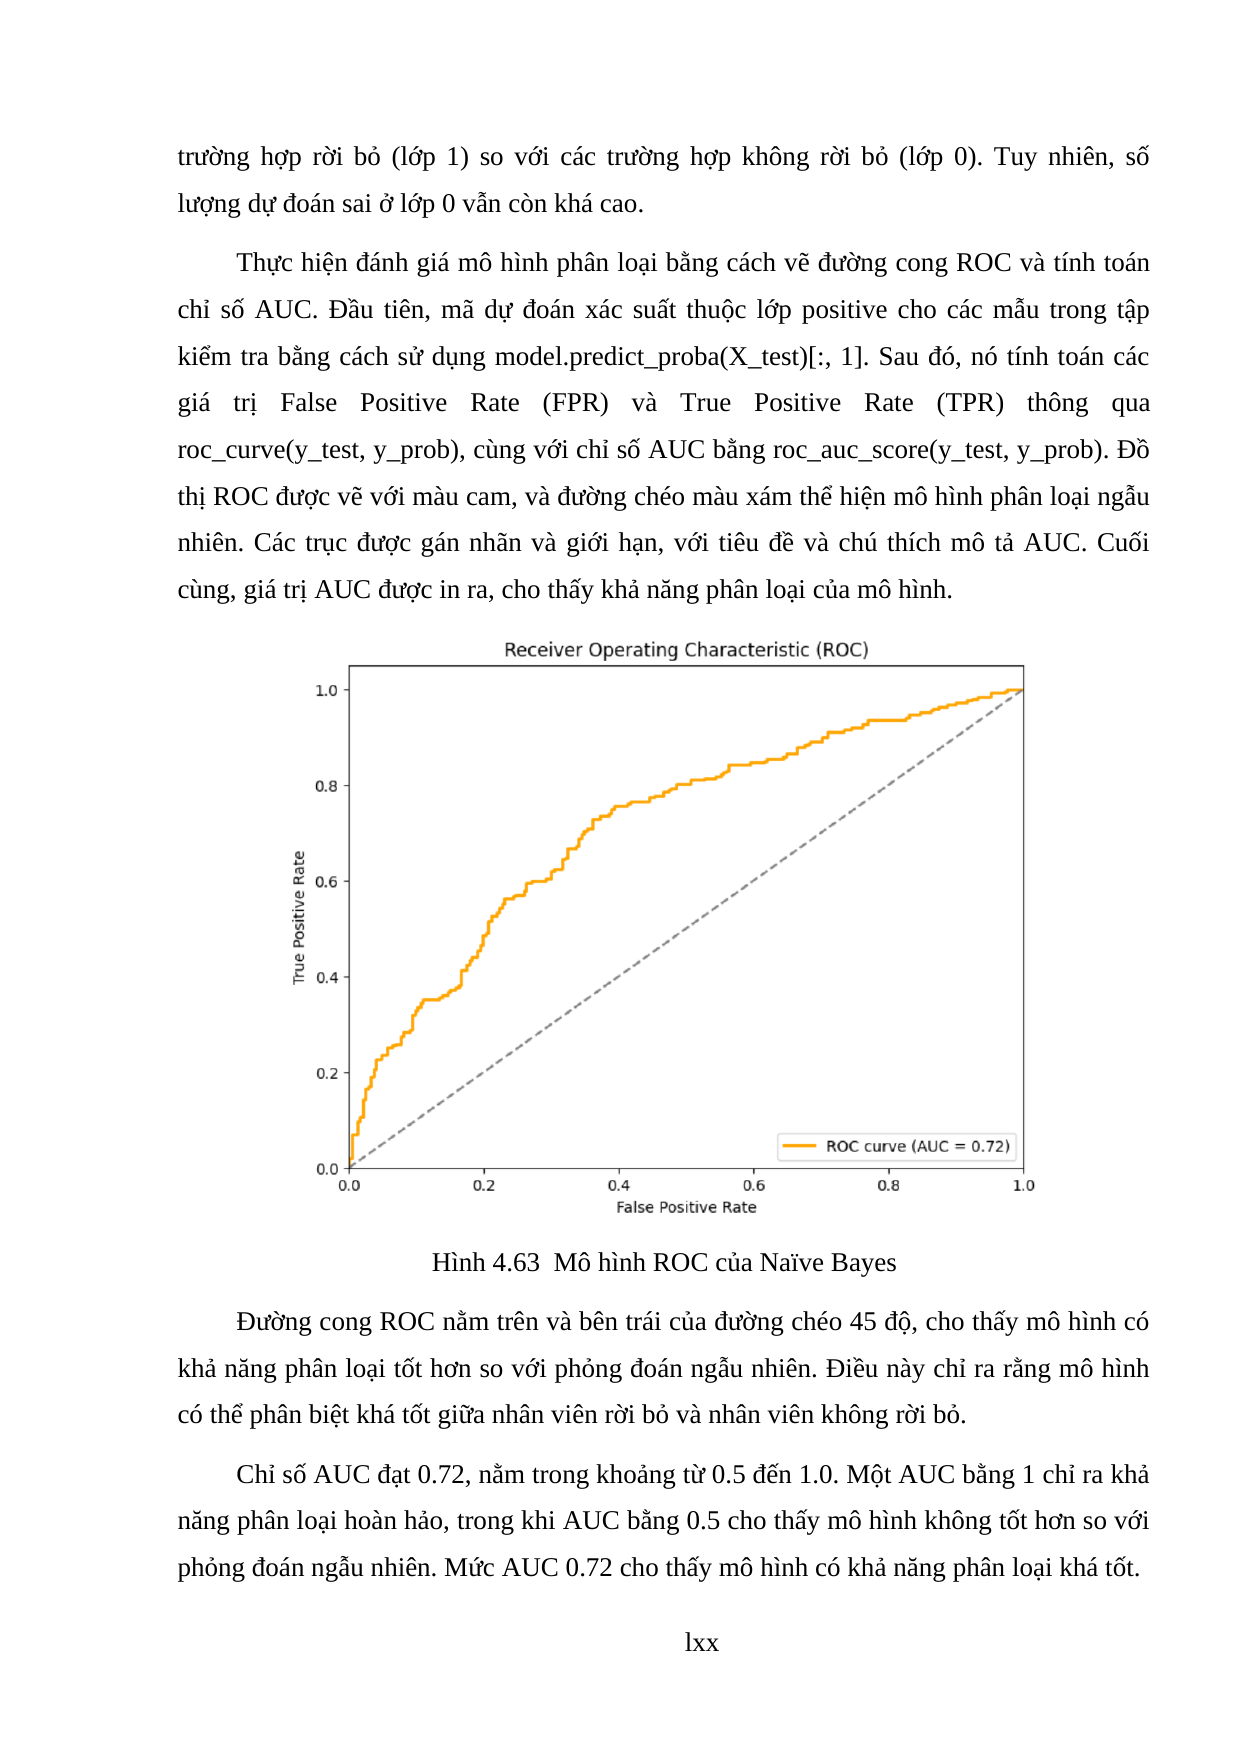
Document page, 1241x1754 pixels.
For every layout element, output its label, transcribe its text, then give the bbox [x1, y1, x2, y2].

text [177, 140, 1152, 218]
picture [283, 632, 1046, 1218]
text Chỉ số AUC đạt 0.72, nằm trong khoảng từ 0.5 đến 1.0. Một AUC bằng 1 chỉ ra khả năng phân loại hoàn hảo, trong khi AUC bằng 0.5 cho thấy mô hình không tốt hơn so với phỏng đoán ngẫu nhiên. Mức AUC 0.72 cho thấy mô hình có khả năng phân loại khá tốt. [177, 1458, 1152, 1582]
text Thực hiện đánh giá mô hình phân loại bằng cách vẽ đường cong ROC và tính toán chỉ số AUC. Đầu tiên, mã dự đoán xác suất thuộc lớp positive cho các mẫu trong tập kiểm tra bằng cách sử dụng model.predict_proba(X_test)[:, 1]. Sau đó, nó tính toán các giá trị False Positive Rate (FPR) và True Positive Rate (TPR) thông qua roc_curve(y_test, y_prob), cùng với chỉ số AUC bằng roc_auc_score(y_test, y_prob). Đồ thị ROC được vẽ với màu cam, và đường chéo màu xám thể hiện mô hình phân loại ngẫu nhiên. Các trục được gán nhãn và giới hạn, với tiêu đề và chú thích mô tả AUC. Cuối cùng, giá trị AUC được in ra, cho thấy khả năng phân loại của mô hình. [177, 246, 1152, 604]
text Đường cong ROC nằm trên và bên trái của đường chéo 45 độ, cho thấy mô hình có khả năng phân loại tốt hơn so với phỏng đoán ngẫu nhiên. Điều này chỉ ra rằng mô hình có thể phân biệt khá tốt giữa nhân viên rời bỏ và nhân viên không rời bỏ. [177, 1305, 1152, 1430]
